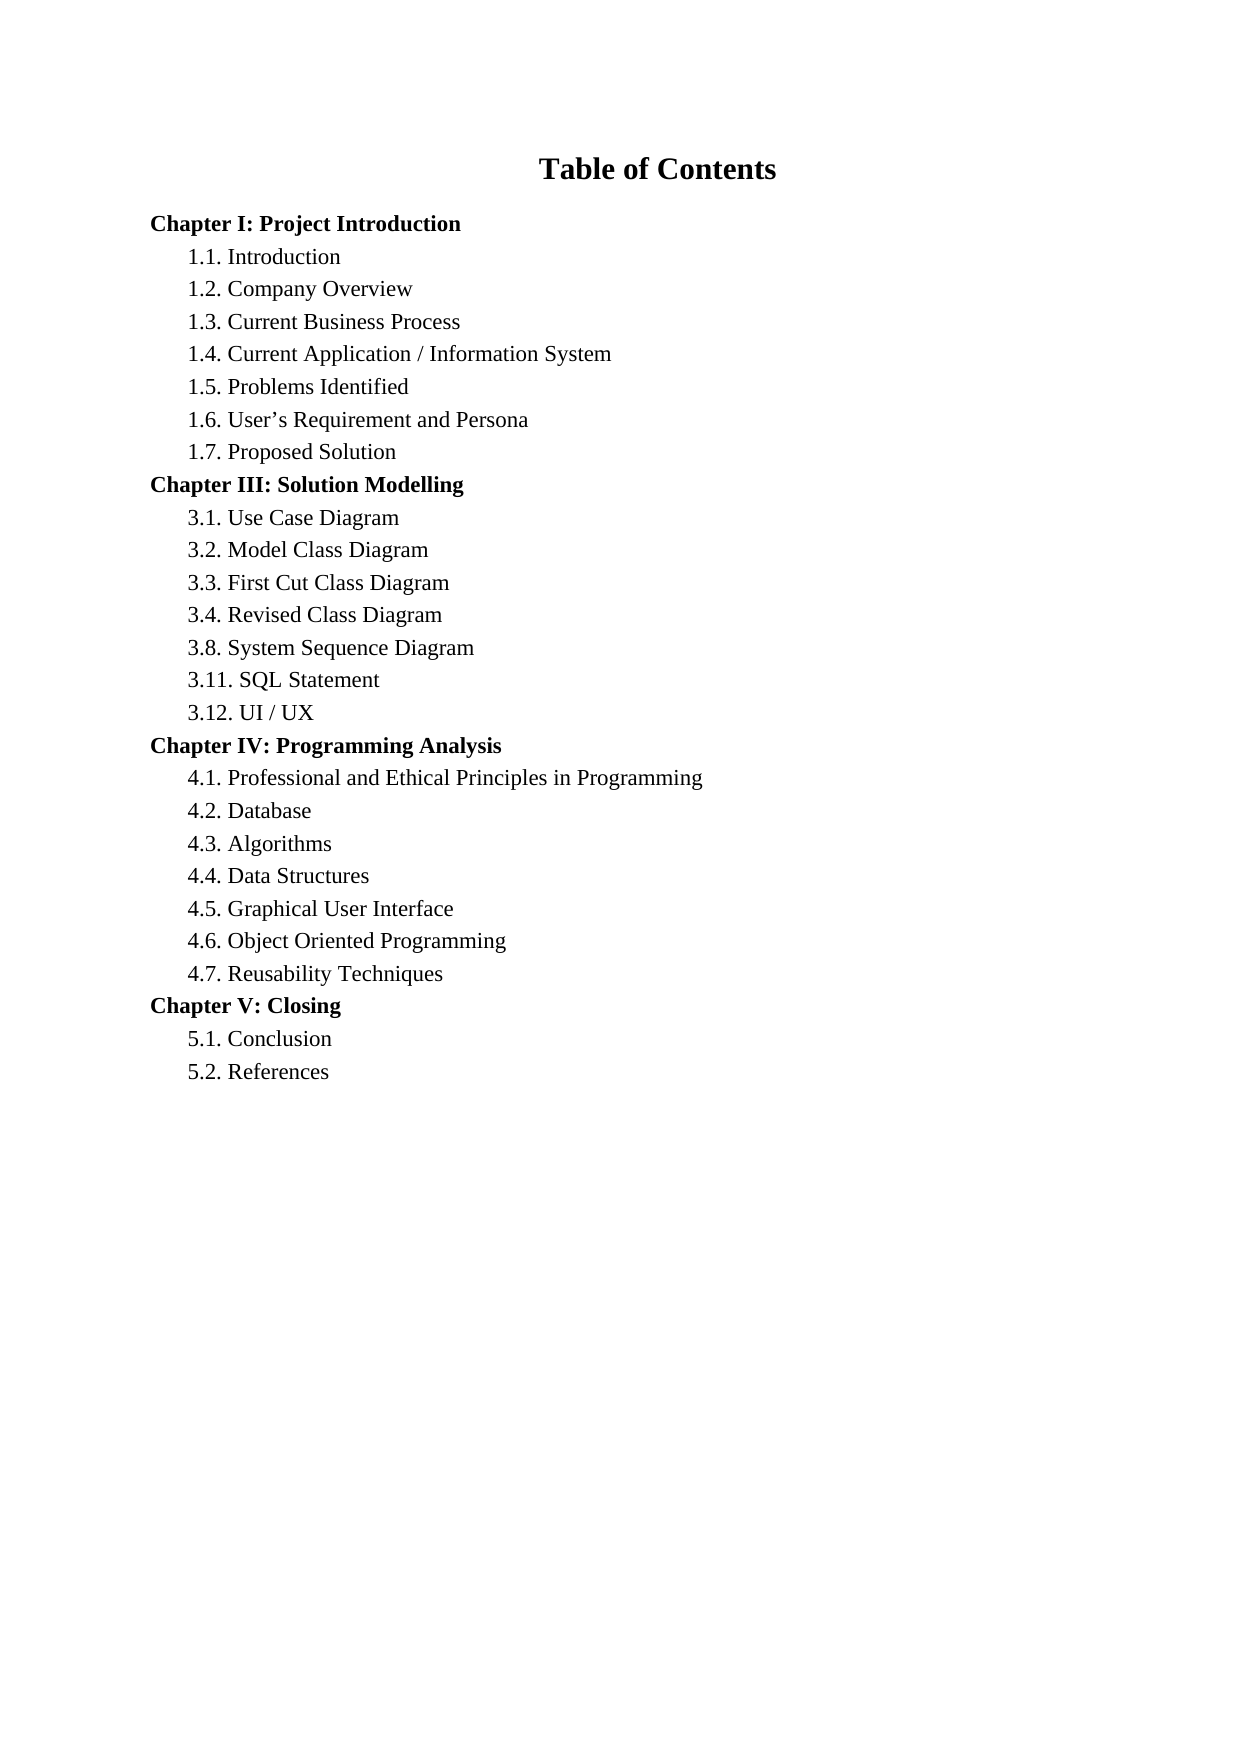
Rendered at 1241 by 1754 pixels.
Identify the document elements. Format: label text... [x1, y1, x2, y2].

text Table of Contents [150, 150, 1090, 186]
